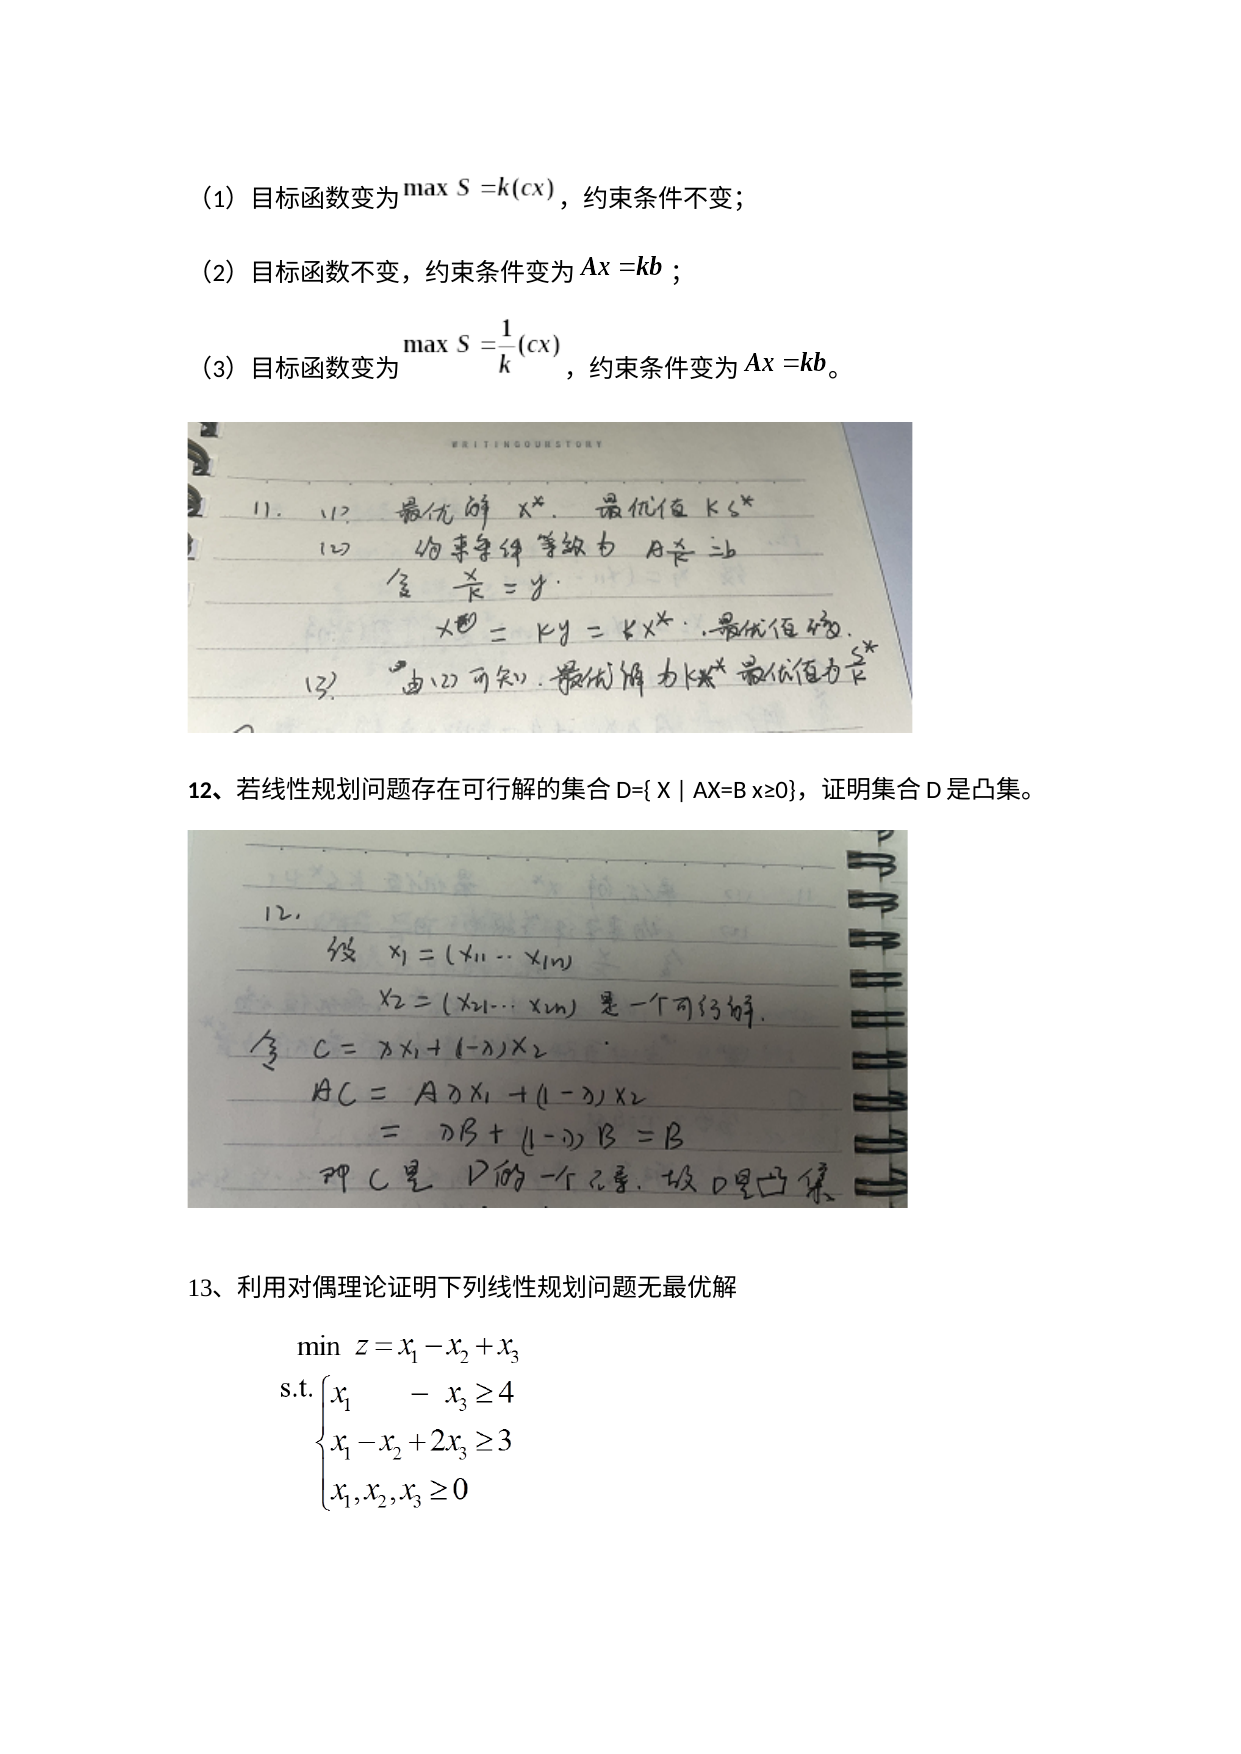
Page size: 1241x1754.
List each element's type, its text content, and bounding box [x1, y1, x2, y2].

picture [187, 830, 908, 1208]
picture [187, 422, 913, 733]
picture [262, 1318, 524, 1518]
text 12、若线性规划问题存在可行解的集合D={ X | AX=B x≥0}，证明集合D是凸集。 [187, 755, 1053, 820]
text （2）目标函数不变，约束条件变为 ； [187, 238, 1053, 303]
text （1）目标函数变为，约束条件不变； [187, 162, 1053, 227]
text 13、利用对偶理论证明下列线性规划问题无最优解 [187, 1253, 1053, 1318]
text （3）目标函数变为，约束条件变为。 [187, 314, 1053, 411]
